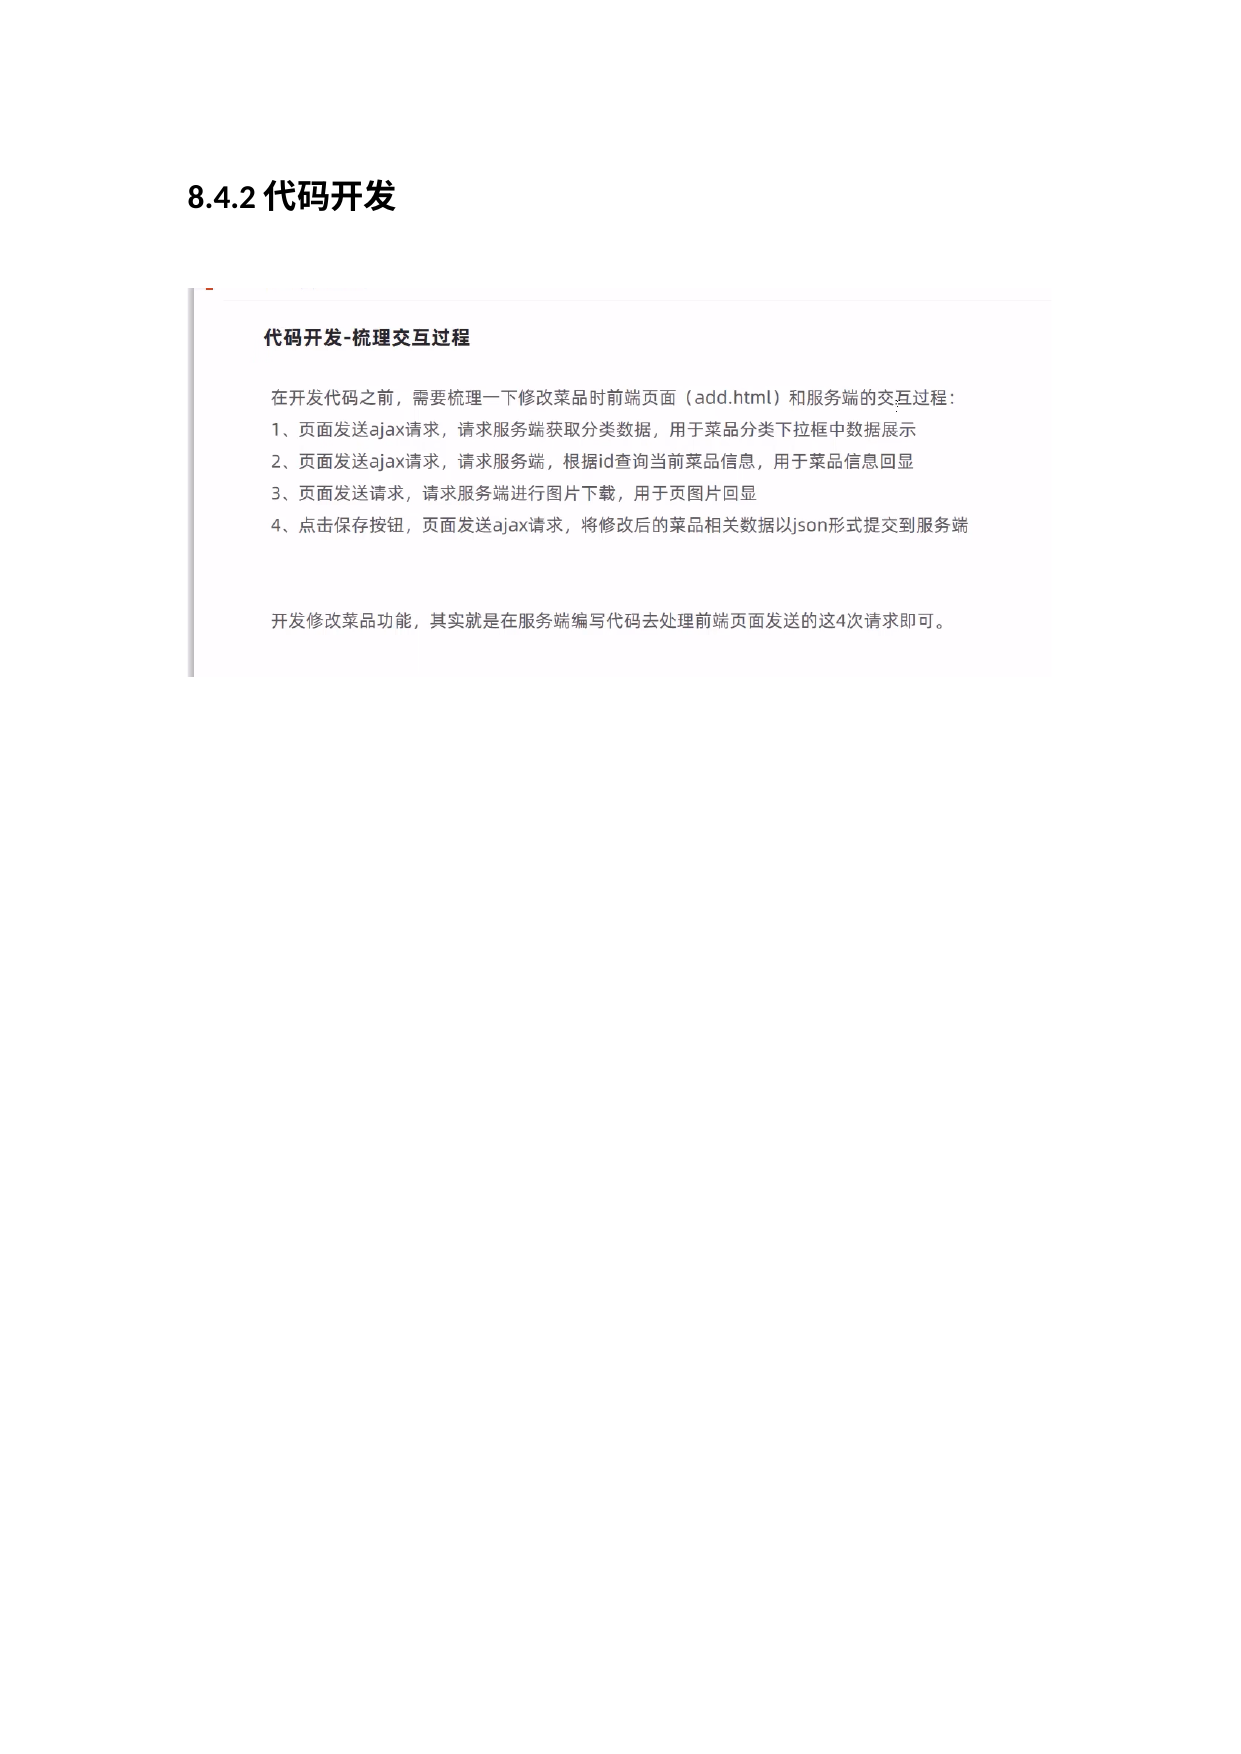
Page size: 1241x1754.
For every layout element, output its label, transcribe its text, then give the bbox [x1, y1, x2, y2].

subtitle 8.4.2 代码开发 [187, 162, 1053, 227]
picture [187, 288, 1052, 677]
